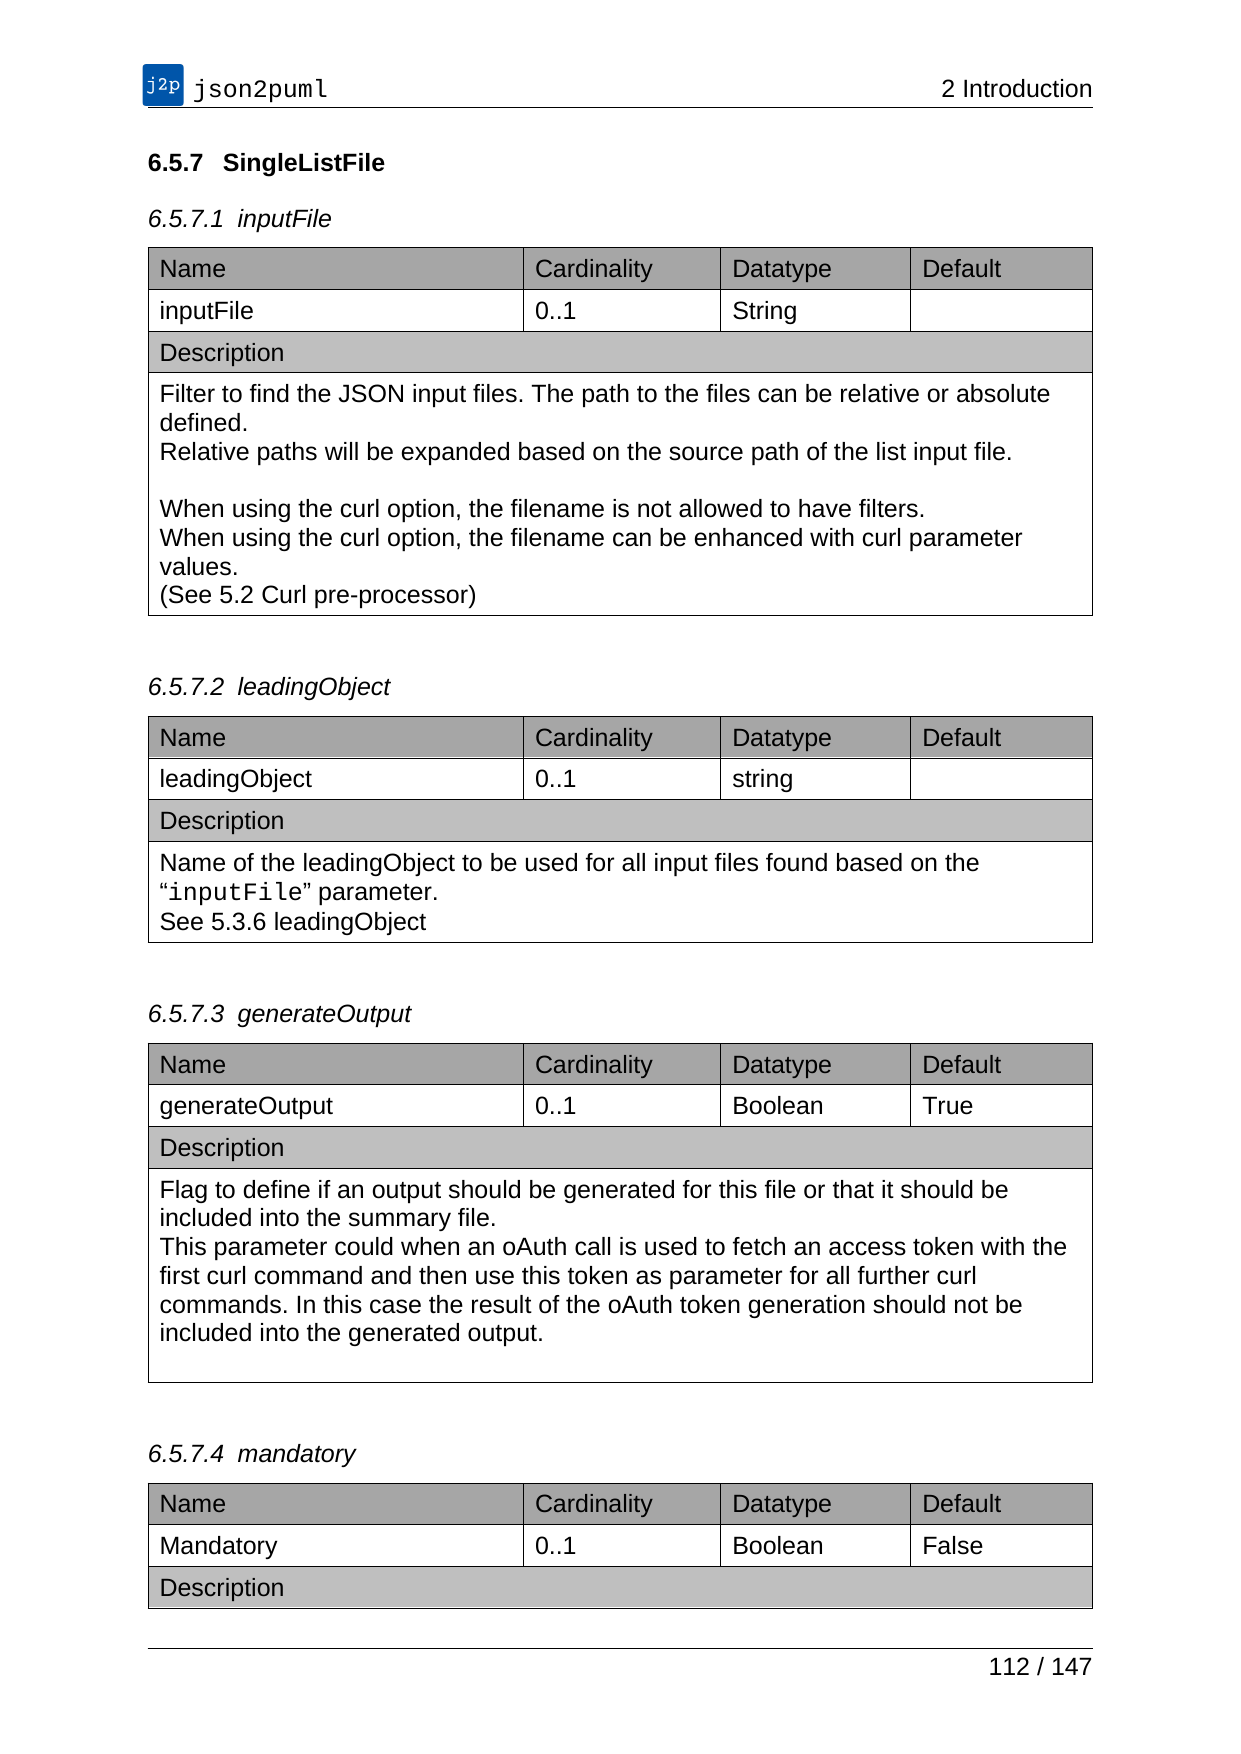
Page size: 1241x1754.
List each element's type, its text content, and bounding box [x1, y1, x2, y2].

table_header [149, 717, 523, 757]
subtitle mandatory [148, 1439, 1093, 1468]
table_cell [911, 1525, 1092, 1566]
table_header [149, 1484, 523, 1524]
subtitle SingleListFile [148, 148, 1093, 176]
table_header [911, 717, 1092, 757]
picture [142, 64, 184, 106]
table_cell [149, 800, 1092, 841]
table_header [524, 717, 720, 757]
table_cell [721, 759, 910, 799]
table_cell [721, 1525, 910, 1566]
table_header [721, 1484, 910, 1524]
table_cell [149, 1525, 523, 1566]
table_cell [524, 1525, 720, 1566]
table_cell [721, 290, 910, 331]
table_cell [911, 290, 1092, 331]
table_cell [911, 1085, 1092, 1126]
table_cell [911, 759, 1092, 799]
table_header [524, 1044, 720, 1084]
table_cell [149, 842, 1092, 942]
subtitle leadingObject [148, 672, 1093, 701]
subtitle inputFile [148, 204, 1093, 232]
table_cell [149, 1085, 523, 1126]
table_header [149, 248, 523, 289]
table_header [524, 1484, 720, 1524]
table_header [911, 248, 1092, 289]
subtitle generateOutput [148, 999, 1093, 1028]
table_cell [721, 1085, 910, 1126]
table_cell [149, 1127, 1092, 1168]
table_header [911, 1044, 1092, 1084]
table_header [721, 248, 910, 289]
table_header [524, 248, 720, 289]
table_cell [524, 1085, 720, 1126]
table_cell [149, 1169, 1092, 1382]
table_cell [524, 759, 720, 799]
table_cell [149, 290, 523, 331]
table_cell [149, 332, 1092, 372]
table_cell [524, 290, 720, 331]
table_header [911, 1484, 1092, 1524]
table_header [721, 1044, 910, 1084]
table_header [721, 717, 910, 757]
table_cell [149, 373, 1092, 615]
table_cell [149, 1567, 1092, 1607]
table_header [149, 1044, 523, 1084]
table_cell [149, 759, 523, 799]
